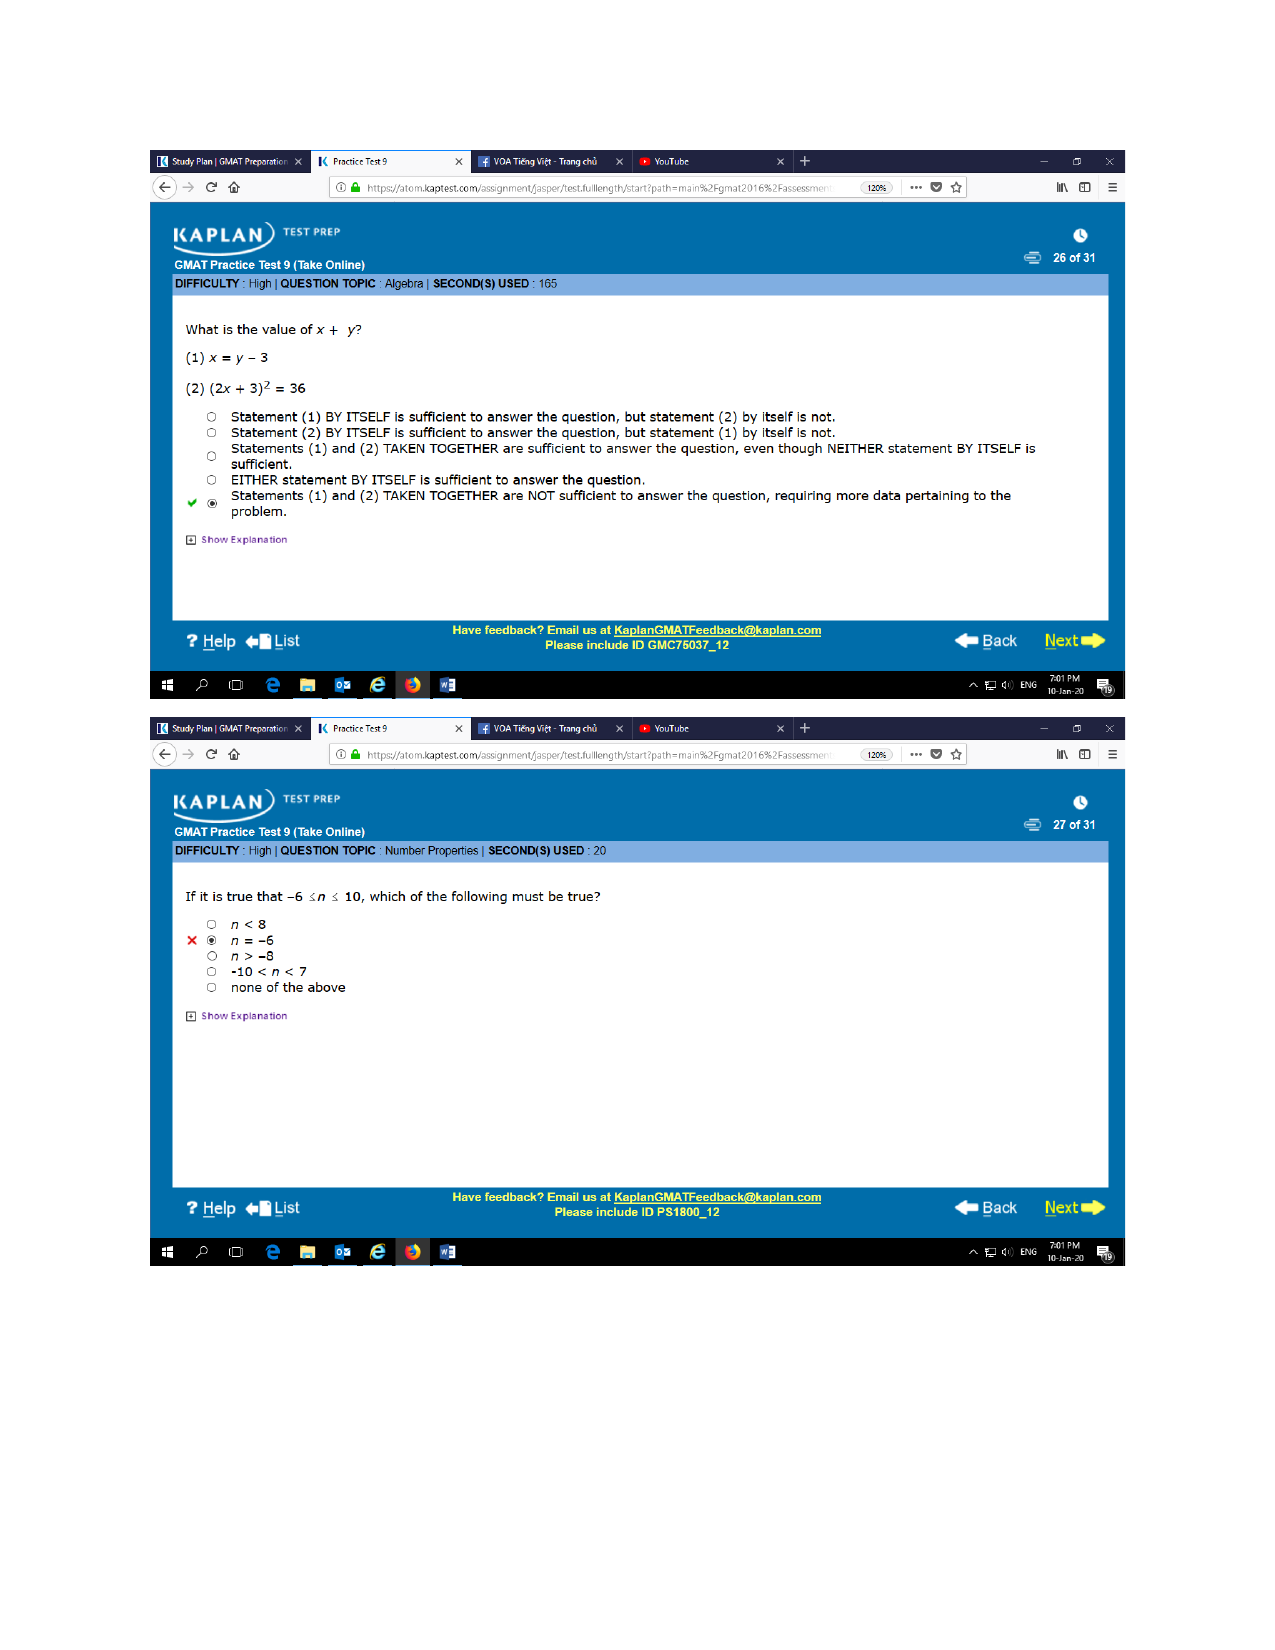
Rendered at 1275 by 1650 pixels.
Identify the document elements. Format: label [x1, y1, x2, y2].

picture [150, 150, 1125, 699]
picture [150, 717, 1125, 1266]
